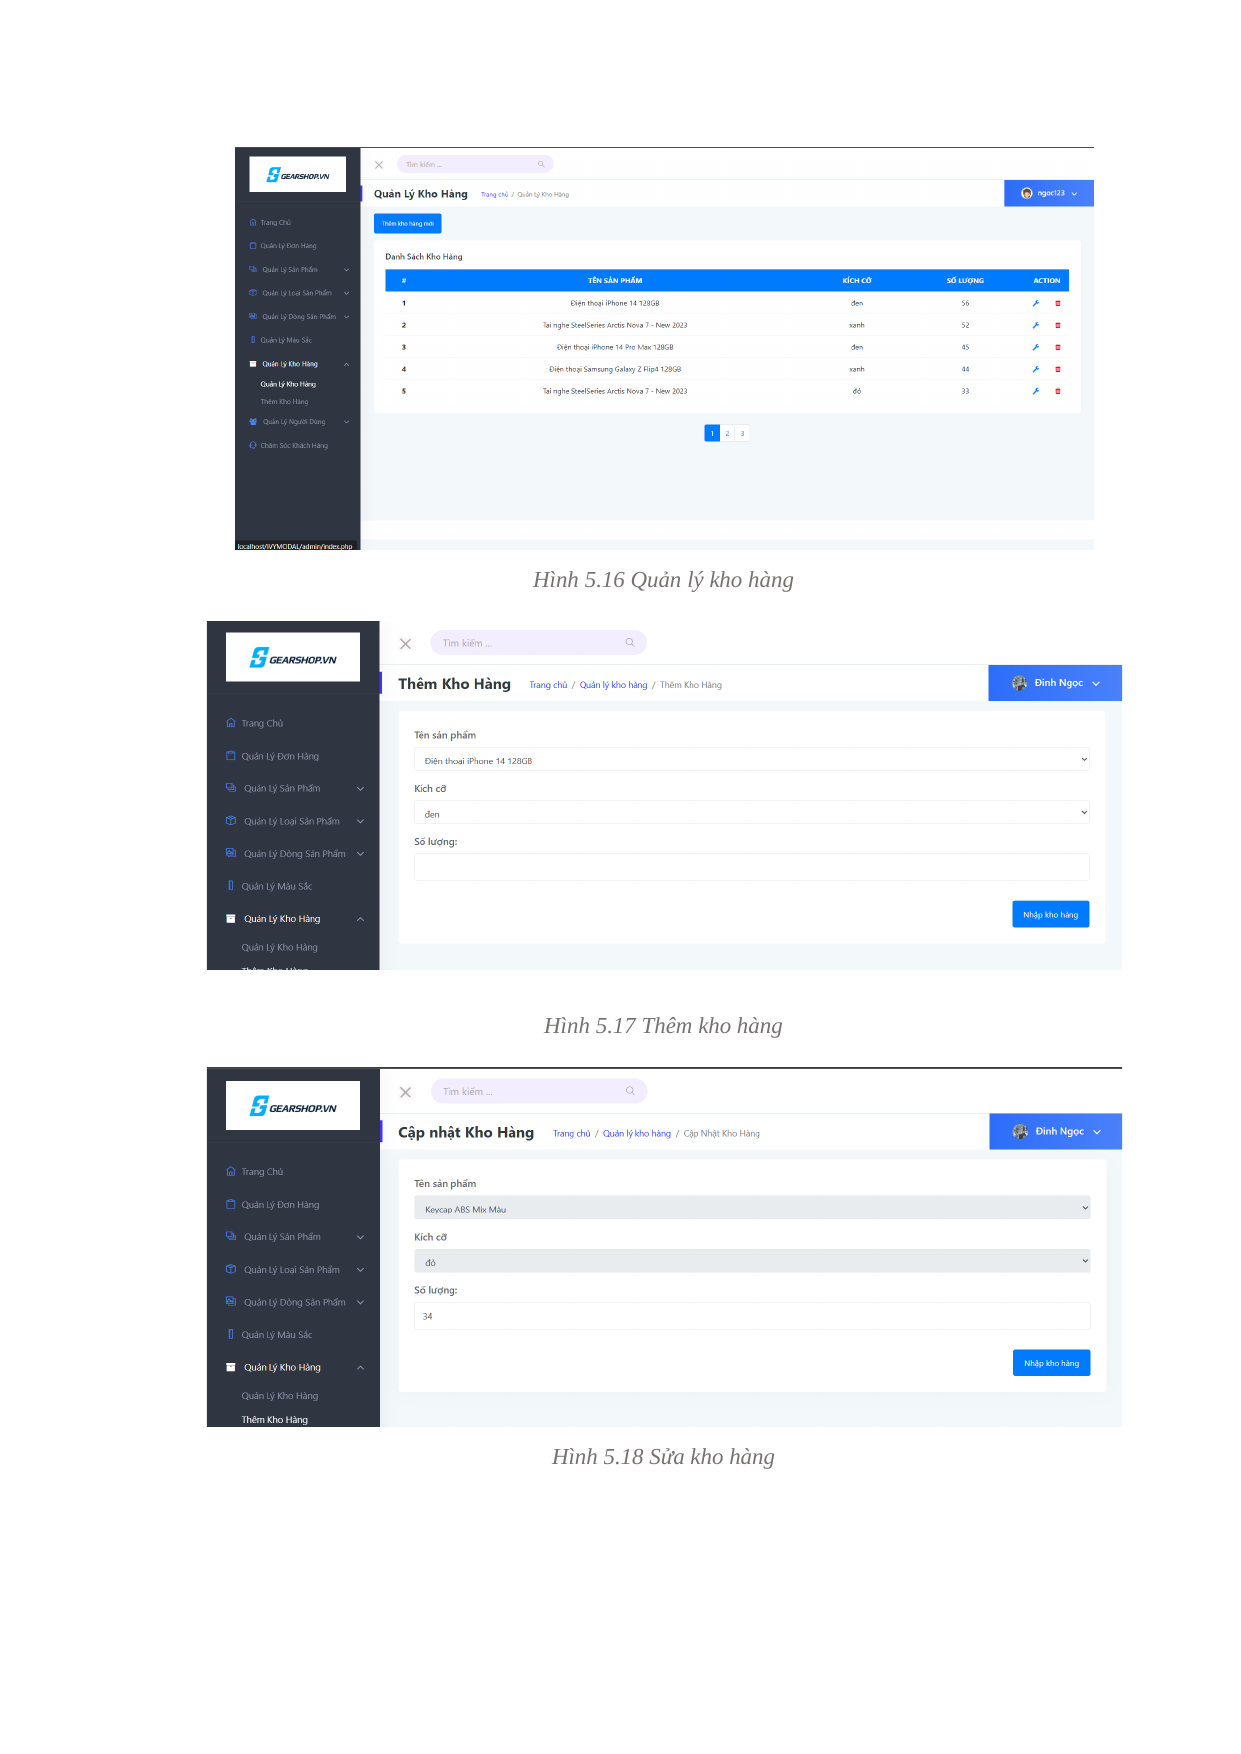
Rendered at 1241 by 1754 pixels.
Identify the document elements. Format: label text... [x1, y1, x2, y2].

picture [235, 147, 1094, 550]
picture [206, 621, 1123, 970]
picture [206, 1067, 1123, 1427]
